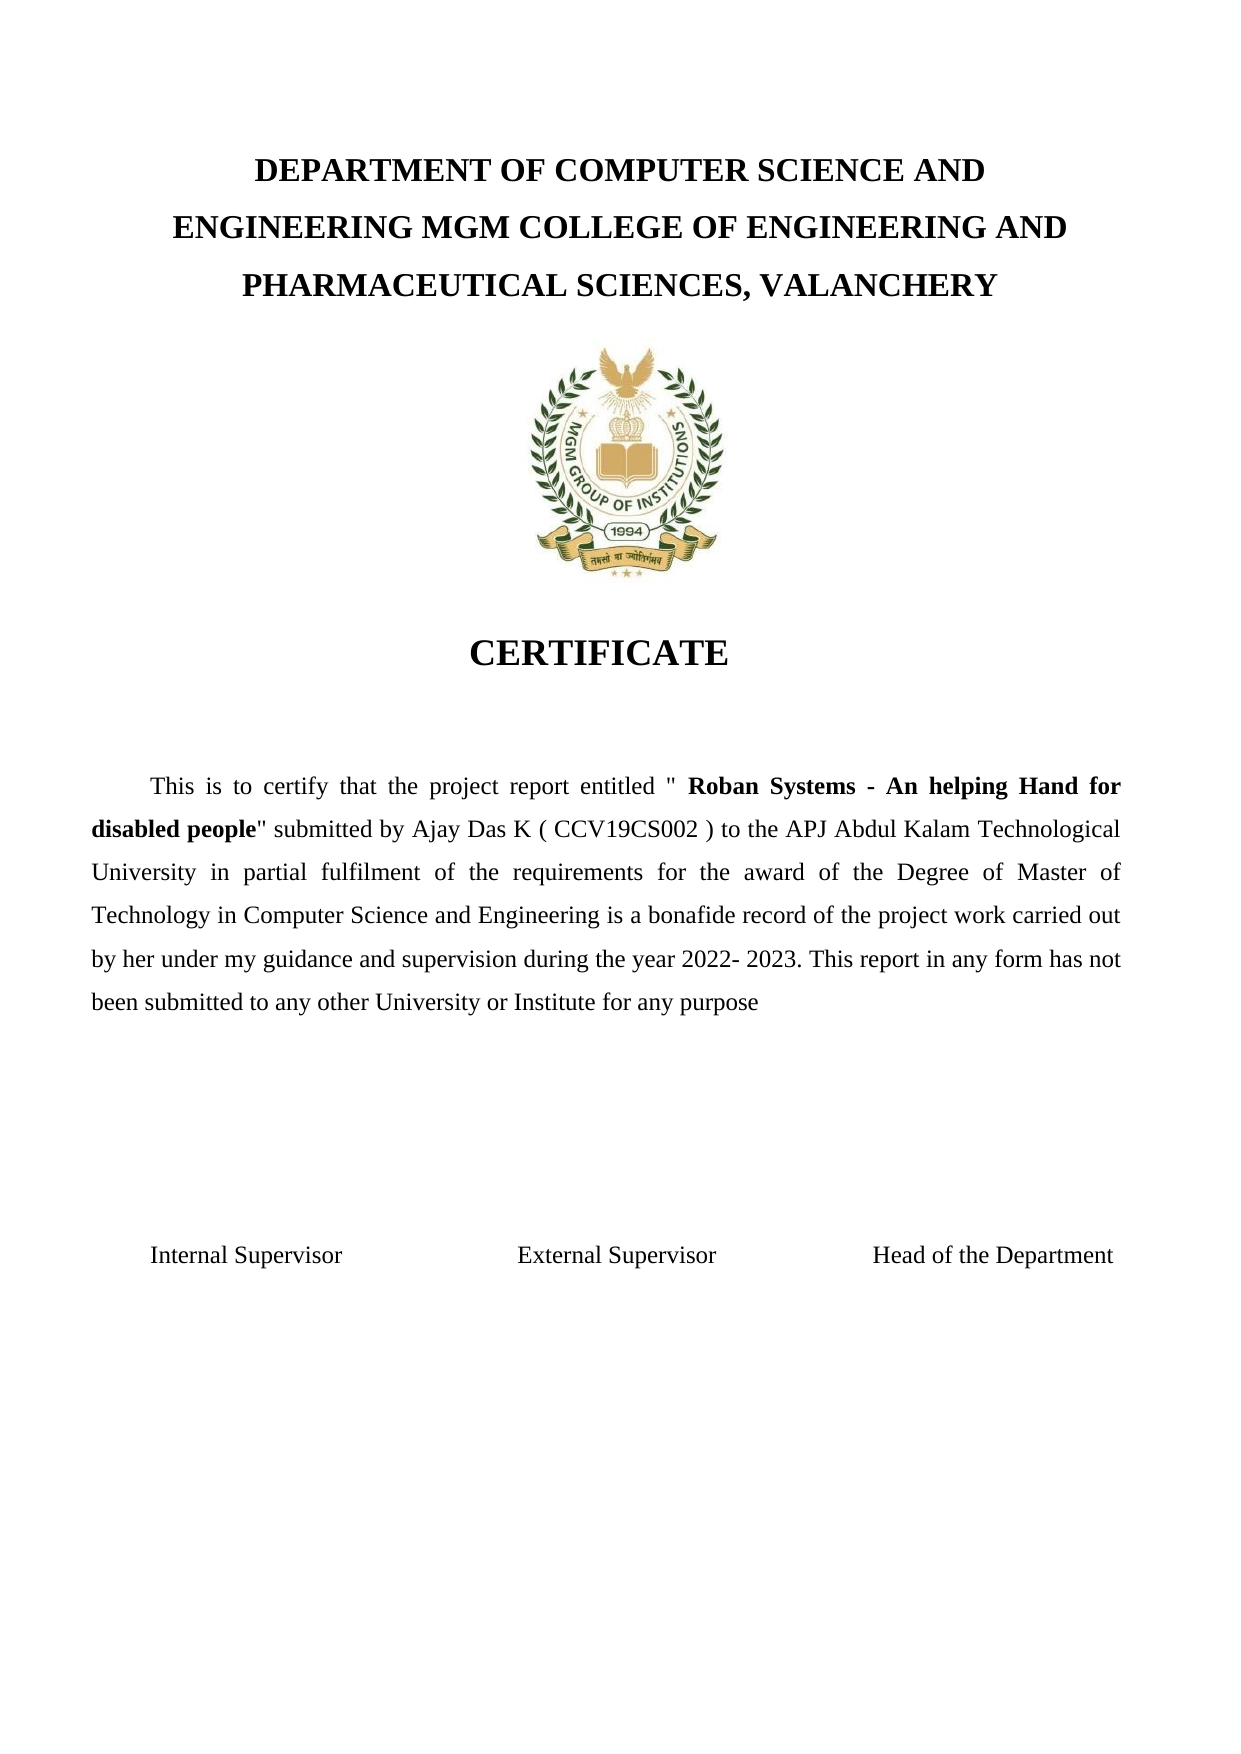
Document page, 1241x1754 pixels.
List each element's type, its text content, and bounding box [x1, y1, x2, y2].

picture [506, 339, 744, 599]
text This is to certify that the project report entitled " Roban Systems - An helping Hand for disabled people" submitted by Ajay Das K ( CCV19CS002 ) to the APJ Abdul Kalam Technological University in partial fulfilment of the requirements for the award of the Degree of Master of Technology in Computer Science and Engineering is a bonafide record of the project work carried out by her under my guidance and supervision during the year 2022- 2023. This report in any form has not been submitted to any other University or Institute for any purpose [91, 771, 1122, 1016]
text CERTIFICATE [76, 630, 1122, 673]
text DEPARTMENT OF COMPUTER SCIENCE AND ENGINEERING MGM COLLEGE OF ENGINEERING AND PHARMACEUTICAL SCIENCES, VALANCHERY [150, 150, 1090, 303]
text Internal Supervisor External Supervisor Head of the Department [150, 1240, 1122, 1269]
